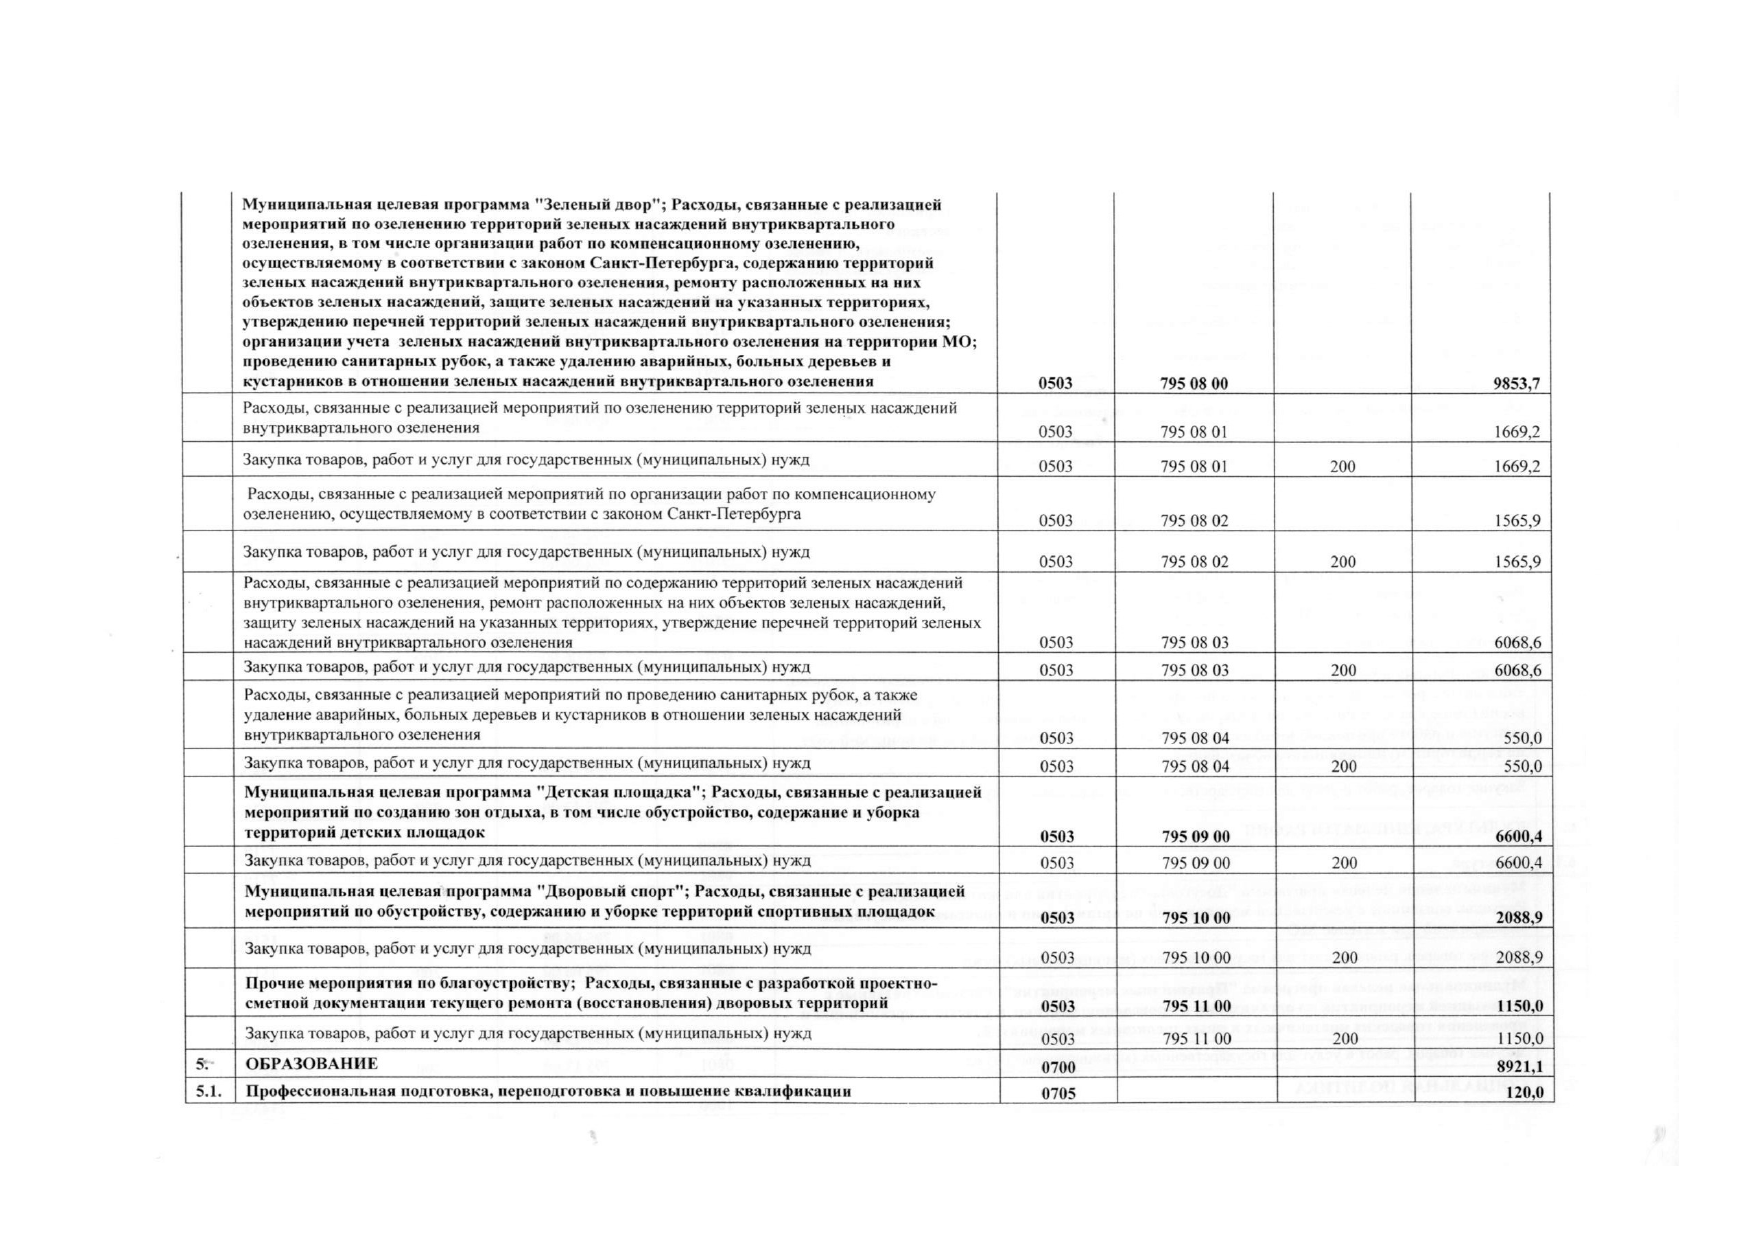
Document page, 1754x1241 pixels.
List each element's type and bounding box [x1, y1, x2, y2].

picture [75, 75, 1679, 1166]
